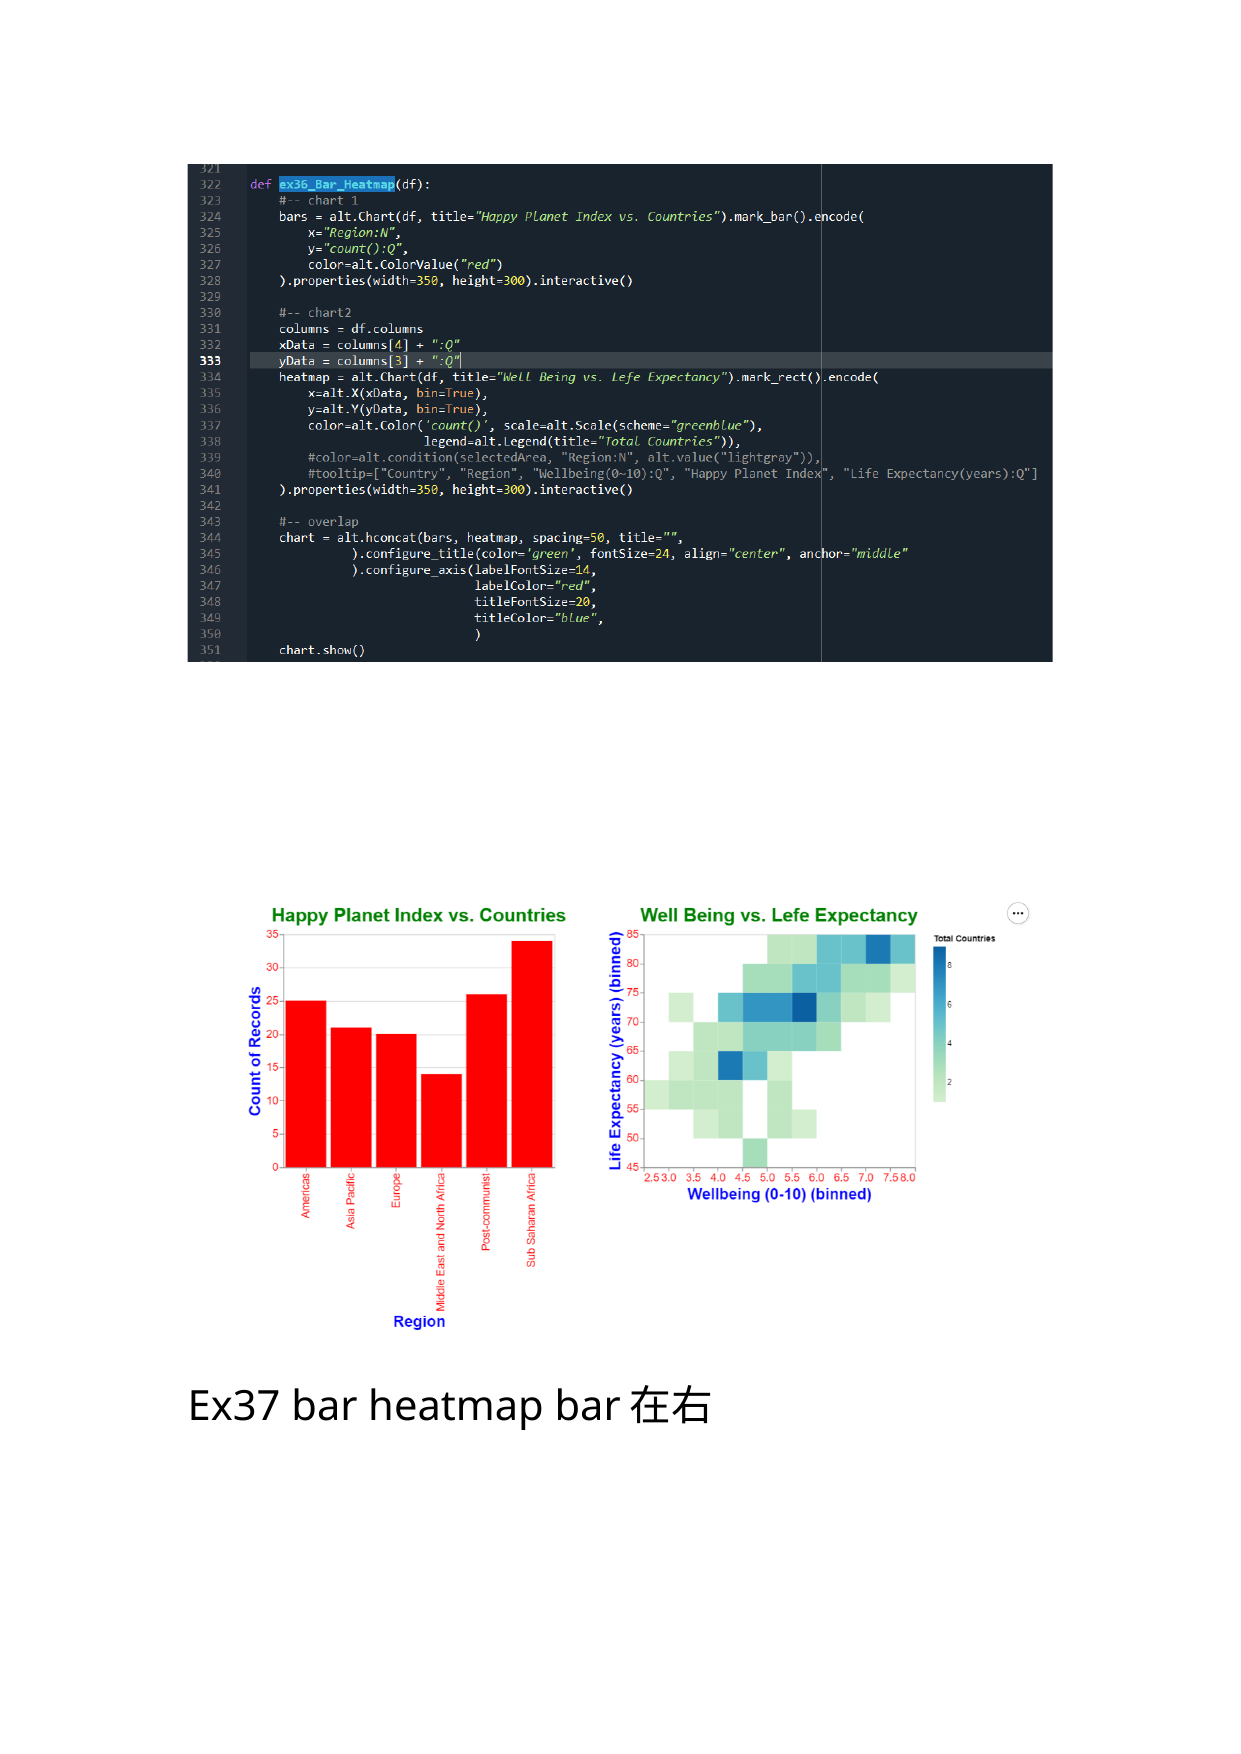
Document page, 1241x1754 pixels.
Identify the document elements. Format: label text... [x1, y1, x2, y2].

text Ex37 bar heatmap bar在右 [187, 1364, 1053, 1439]
picture [187, 877, 1053, 1339]
picture [187, 164, 1053, 662]
